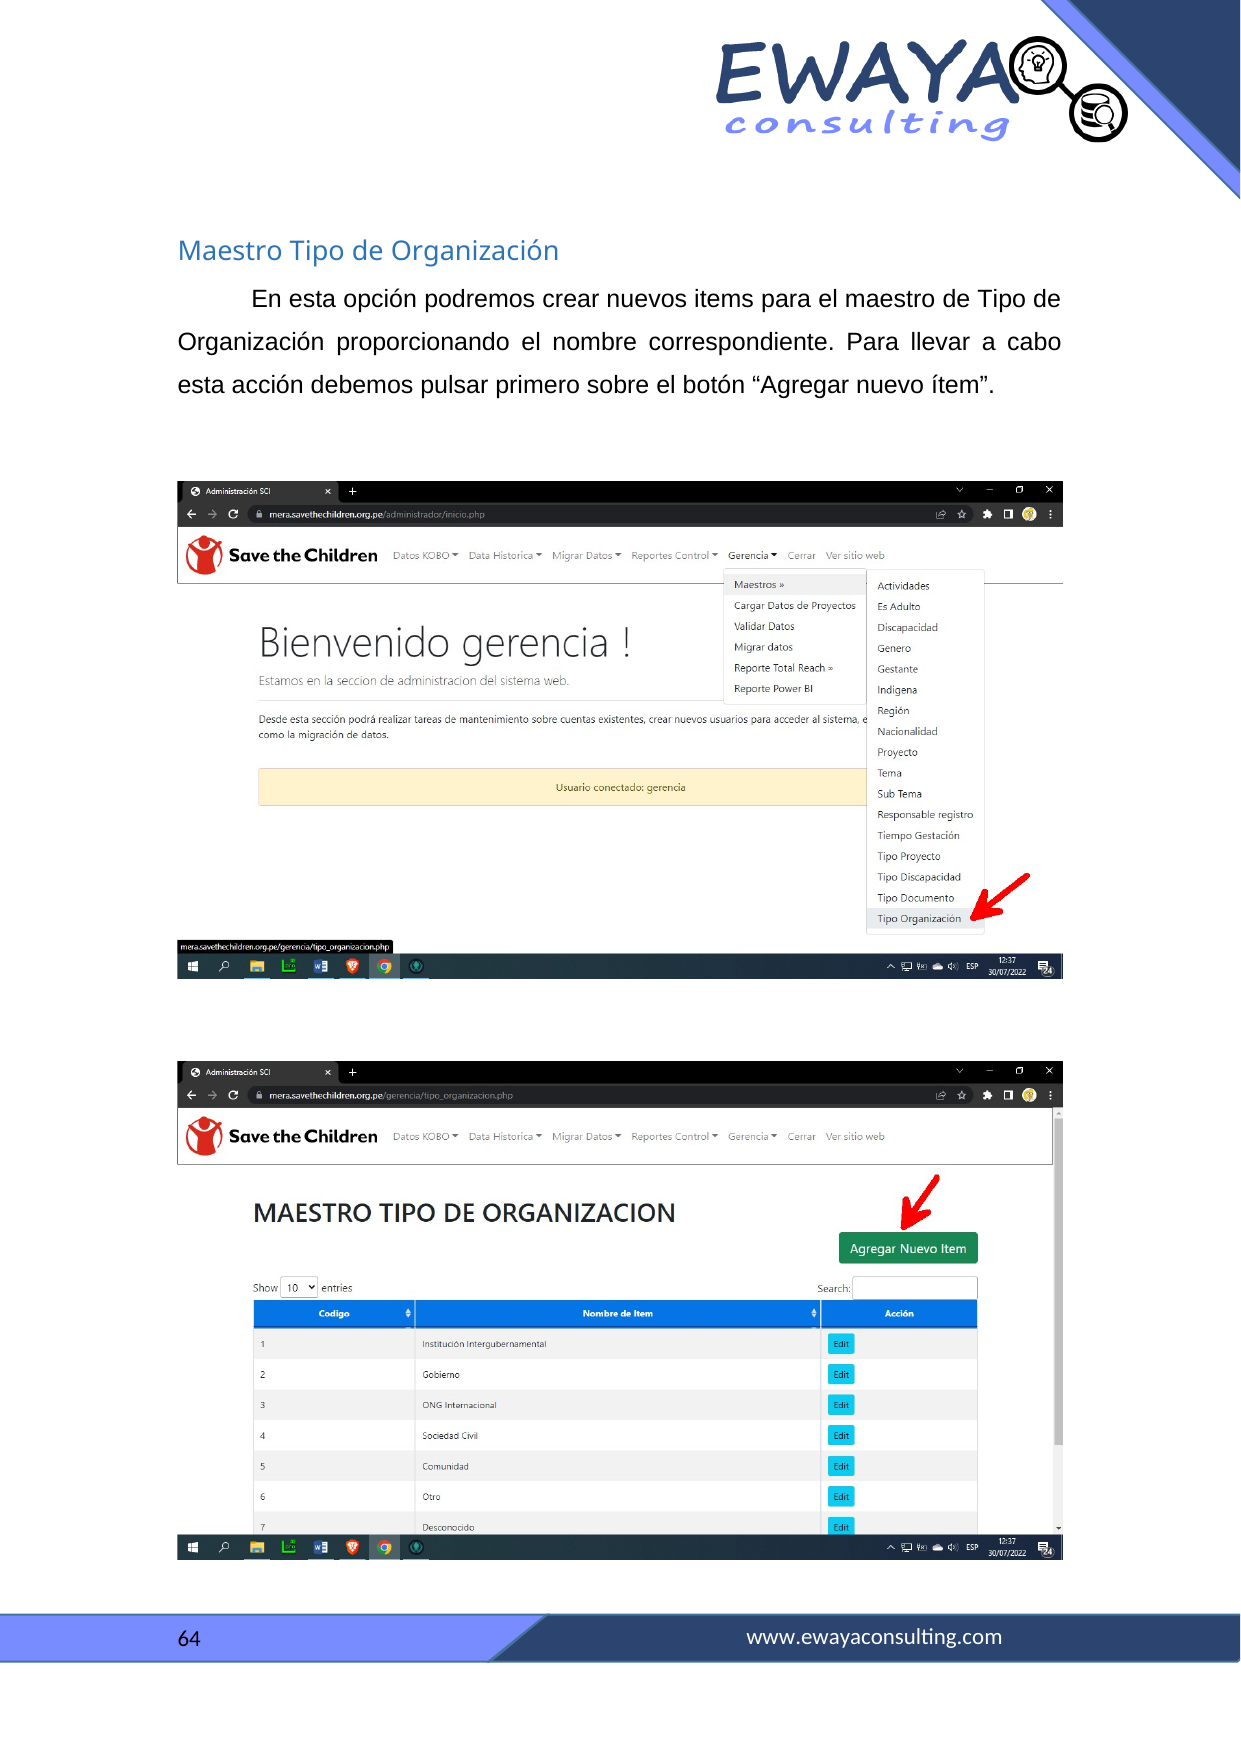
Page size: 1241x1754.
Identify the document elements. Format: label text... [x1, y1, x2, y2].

picture [177, 1061, 1063, 1560]
picture [714, 34, 1129, 143]
picture [177, 481, 1063, 979]
text En esta opción podremos crear nuevos items para el maestro de Tipo de Organización proporcionando el nombre correspondiente. Para llevar a cabo esta acción debemos pulsar primero sobre el botón “Agregar nuevo ítem”. [177, 283, 1063, 398]
subtitle Maestro Tipo de Organización [177, 231, 1063, 268]
